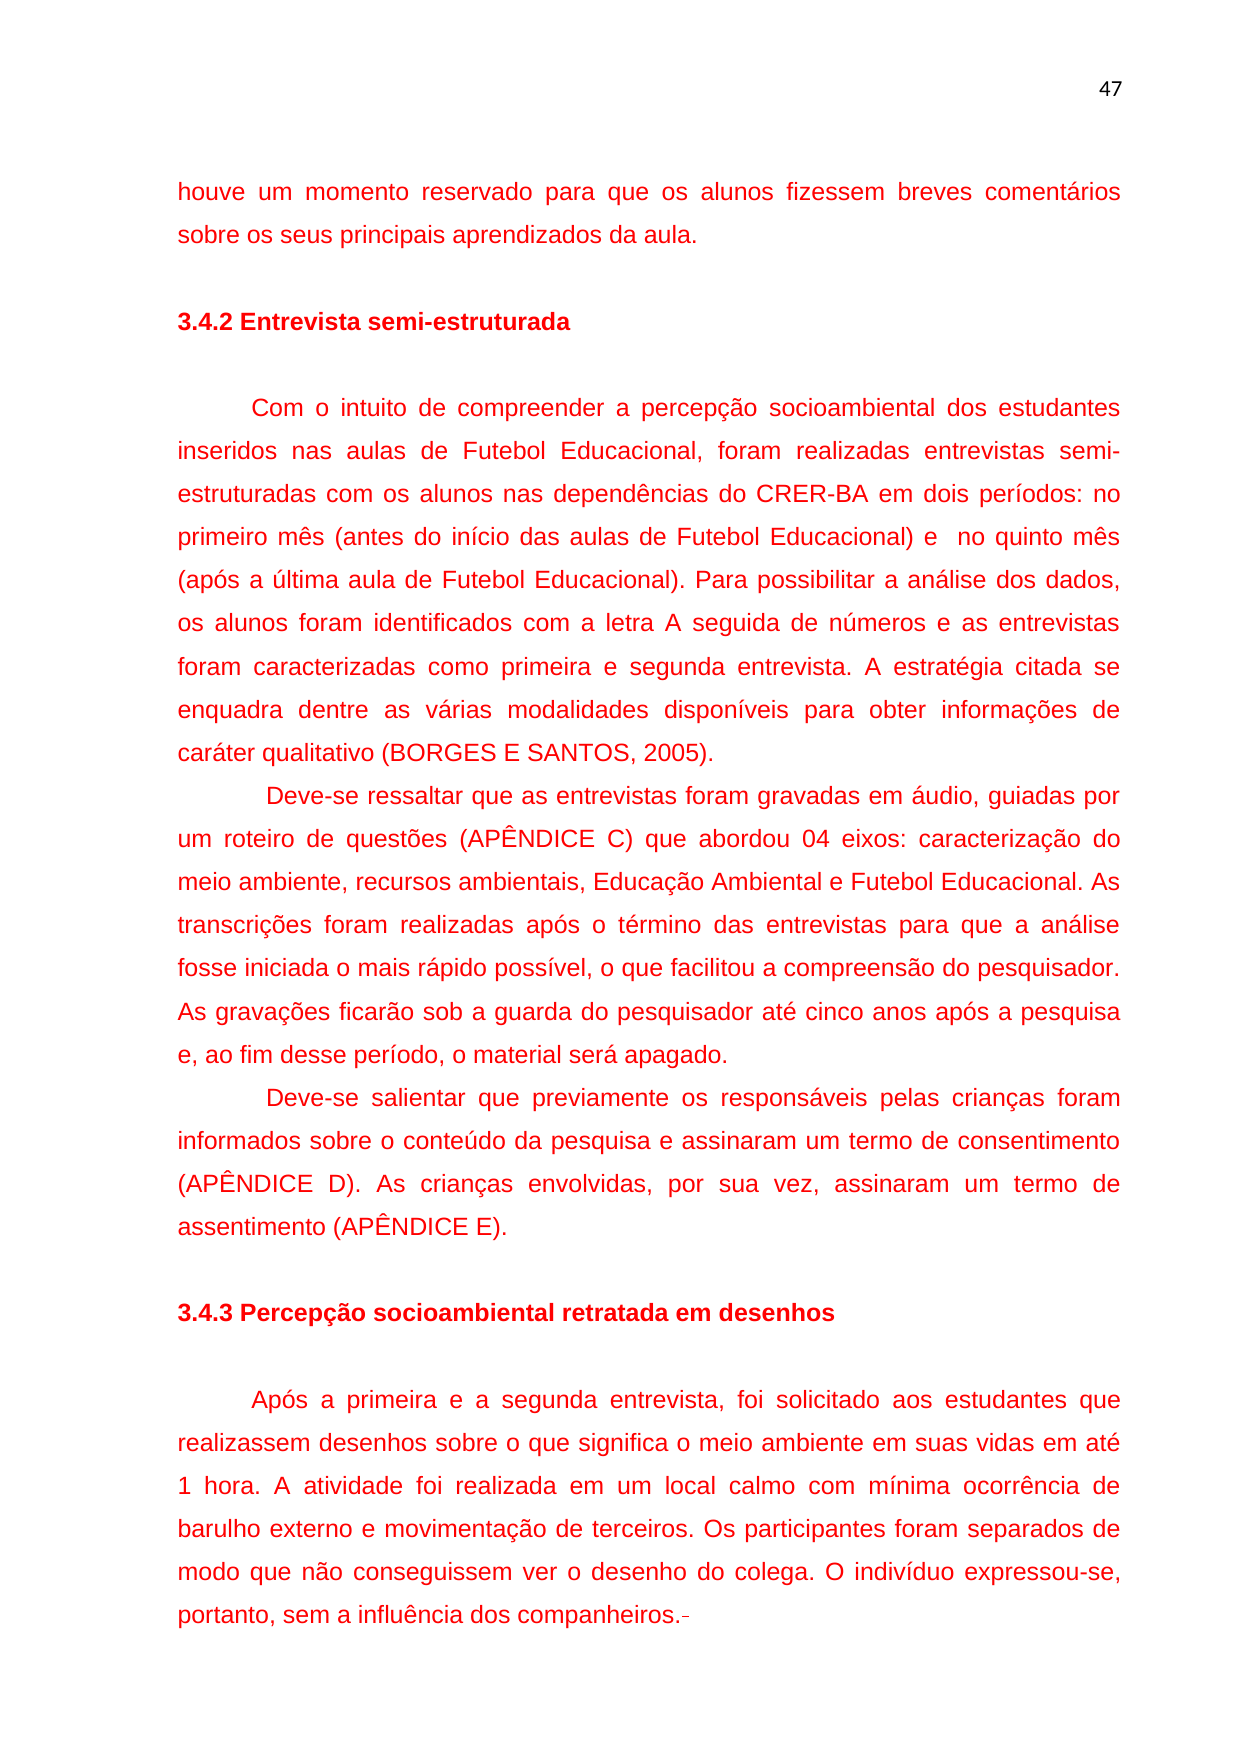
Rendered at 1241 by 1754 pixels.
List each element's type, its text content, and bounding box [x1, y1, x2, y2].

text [177, 177, 1122, 249]
text Deve-se ressaltar que as entrevistas foram gravadas em áudio, guiadas por um roteiro de questões (APÊNDICE C) que abordou 04 eixos: caracterização do meio ambiente, recursos ambientais, Educação Ambiental e Futebol Educacional. As transcrições foram realizadas após o término das entrevistas para que a análise fosse iniciada o mais rápido possível, o que facilitou a compreensão do pesquisador. As gravações ficarão sob a guarda do pesquisador até cinco anos após a pesquisa e, ao fim desse período, o material será apagado. [177, 781, 1122, 1068]
text Após a primeira e a segunda entrevista, foi solicitado aos estudantes que realizassem desenhos sobre o que significa o meio ambiente em suas vidas em até 1 hora. A atividade foi realizada em um local calmo com mínima ocorrência de barulho externo e movimentação de terceiros. Os participantes foram separados de modo que não conseguissem ver o desenho do colega. O indivíduo expressou-se, portanto, sem a influência dos companheiros. [177, 1385, 1122, 1629]
text Com o intuito de compreender a percepção socioambiental dos estudantes inseridos nas aulas de Futebol Educacional, foram realizadas entrevistas semi-estruturadas com os alunos nas dependências do CRER-BA em dois períodos: no primeiro mês (antes do início das aulas de Futebol Educacional) e no quinto mês (após a última aula de Futebol Educacional). Para possibilitar a análise dos dados, os alunos foram identificados com a letra A seguida de números e as entrevistas foram caracterizadas como primeira e segunda entrevista. A estratégia citada se enquadra dentre as várias modalidades disponíveis para obter informações de caráter qualitativo (BORGES E SANTOS, 2005). [177, 393, 1122, 767]
text 3.4.3 Percepção socioambiental retratada em desenhos [177, 1298, 1122, 1327]
text 3.4.2 Entrevista semi-estruturada [177, 307, 1122, 335]
text Deve-se salientar que previamente os responsáveis pelas crianças foram informados sobre o conteúdo da pesquisa e assinaram um termo de consentimento (APÊNDICE D). As crianças envolvidas, por sua vez, assinaram um termo de assentimento (APÊNDICE E). [177, 1083, 1122, 1241]
